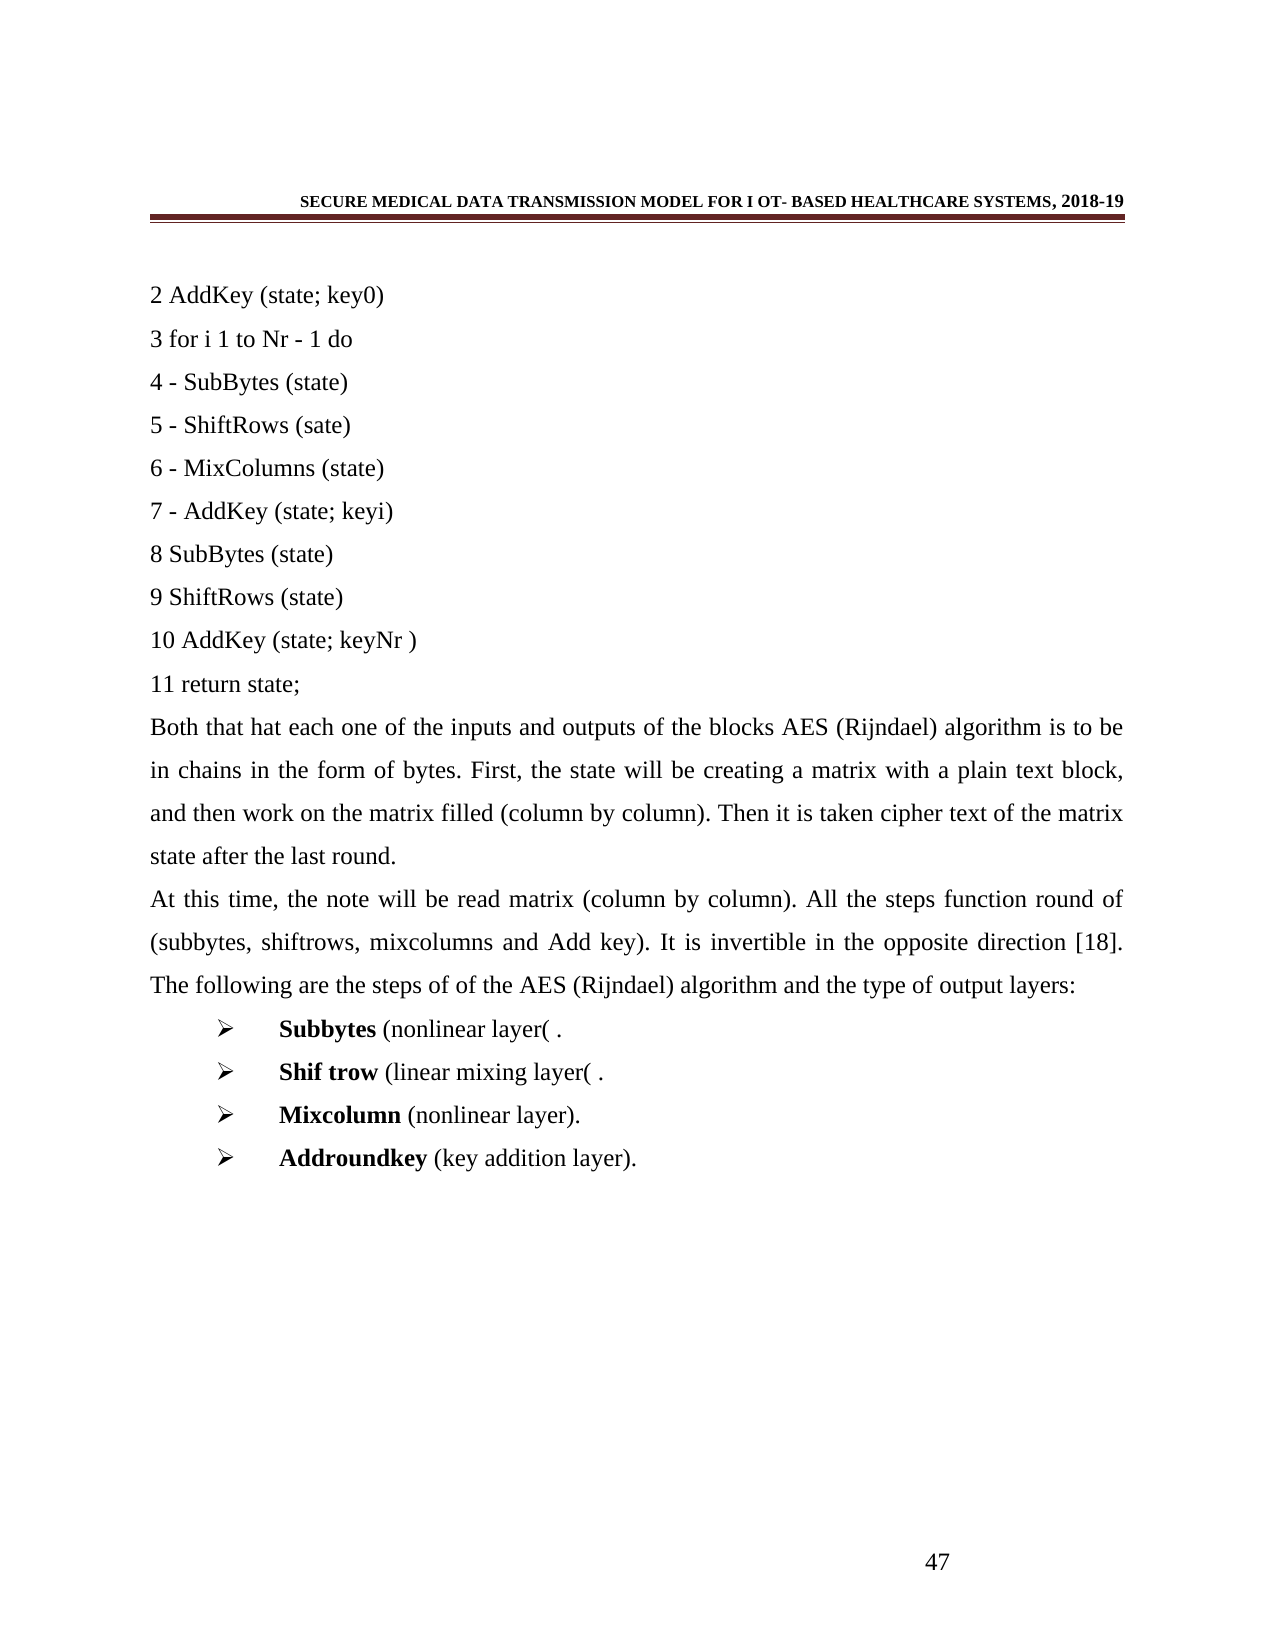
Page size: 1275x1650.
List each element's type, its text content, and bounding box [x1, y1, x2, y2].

list  Shif trow (linear mixing layer( . [216, 1057, 1125, 1086]
text 4 - SubBytes (state) [150, 367, 1125, 396]
text 7 - AddKey (state; keyi) [150, 496, 1125, 525]
text 5 - ShiftRows (sate) [150, 410, 1125, 439]
list  Addroundkey (key addition layer). [216, 1143, 1125, 1172]
text 11 return state; [150, 669, 1125, 697]
text 9 ShiftRows (state) [150, 582, 1125, 611]
text 6 - MixColumns (state) [150, 453, 1125, 482]
list  Subbytes (nonlinear layer( . [216, 1014, 1125, 1042]
list  Mixcolumn (nonlinear layer). [216, 1100, 1125, 1129]
text At this time, the note will be read matrix (column by column). All the steps function round of (subbytes, shiftrows, mixcolumns and Add key). It is invertible in the opposite direction [18]. The following are the steps of of the AES (Rijndael) algorithm and the type of output layers: [150, 884, 1125, 999]
text 8 SubBytes (state) [150, 539, 1125, 568]
text Both that hat each one of the inputs and outputs of the blocks AES (Rijndael) algorithm is to be in chains in the form of bytes. First, the state will be creating a matrix with a plain text block, and then work on the matrix filled (column by column). Then it is taken cipher text of the matrix state after the last round. [150, 712, 1125, 870]
text 10 AddKey (state; keyNr ) [150, 626, 1125, 654]
text 3 for i 1 to Nr - 1 do [150, 324, 1125, 352]
text 2 AddKey (state; key0) [150, 281, 1125, 309]
